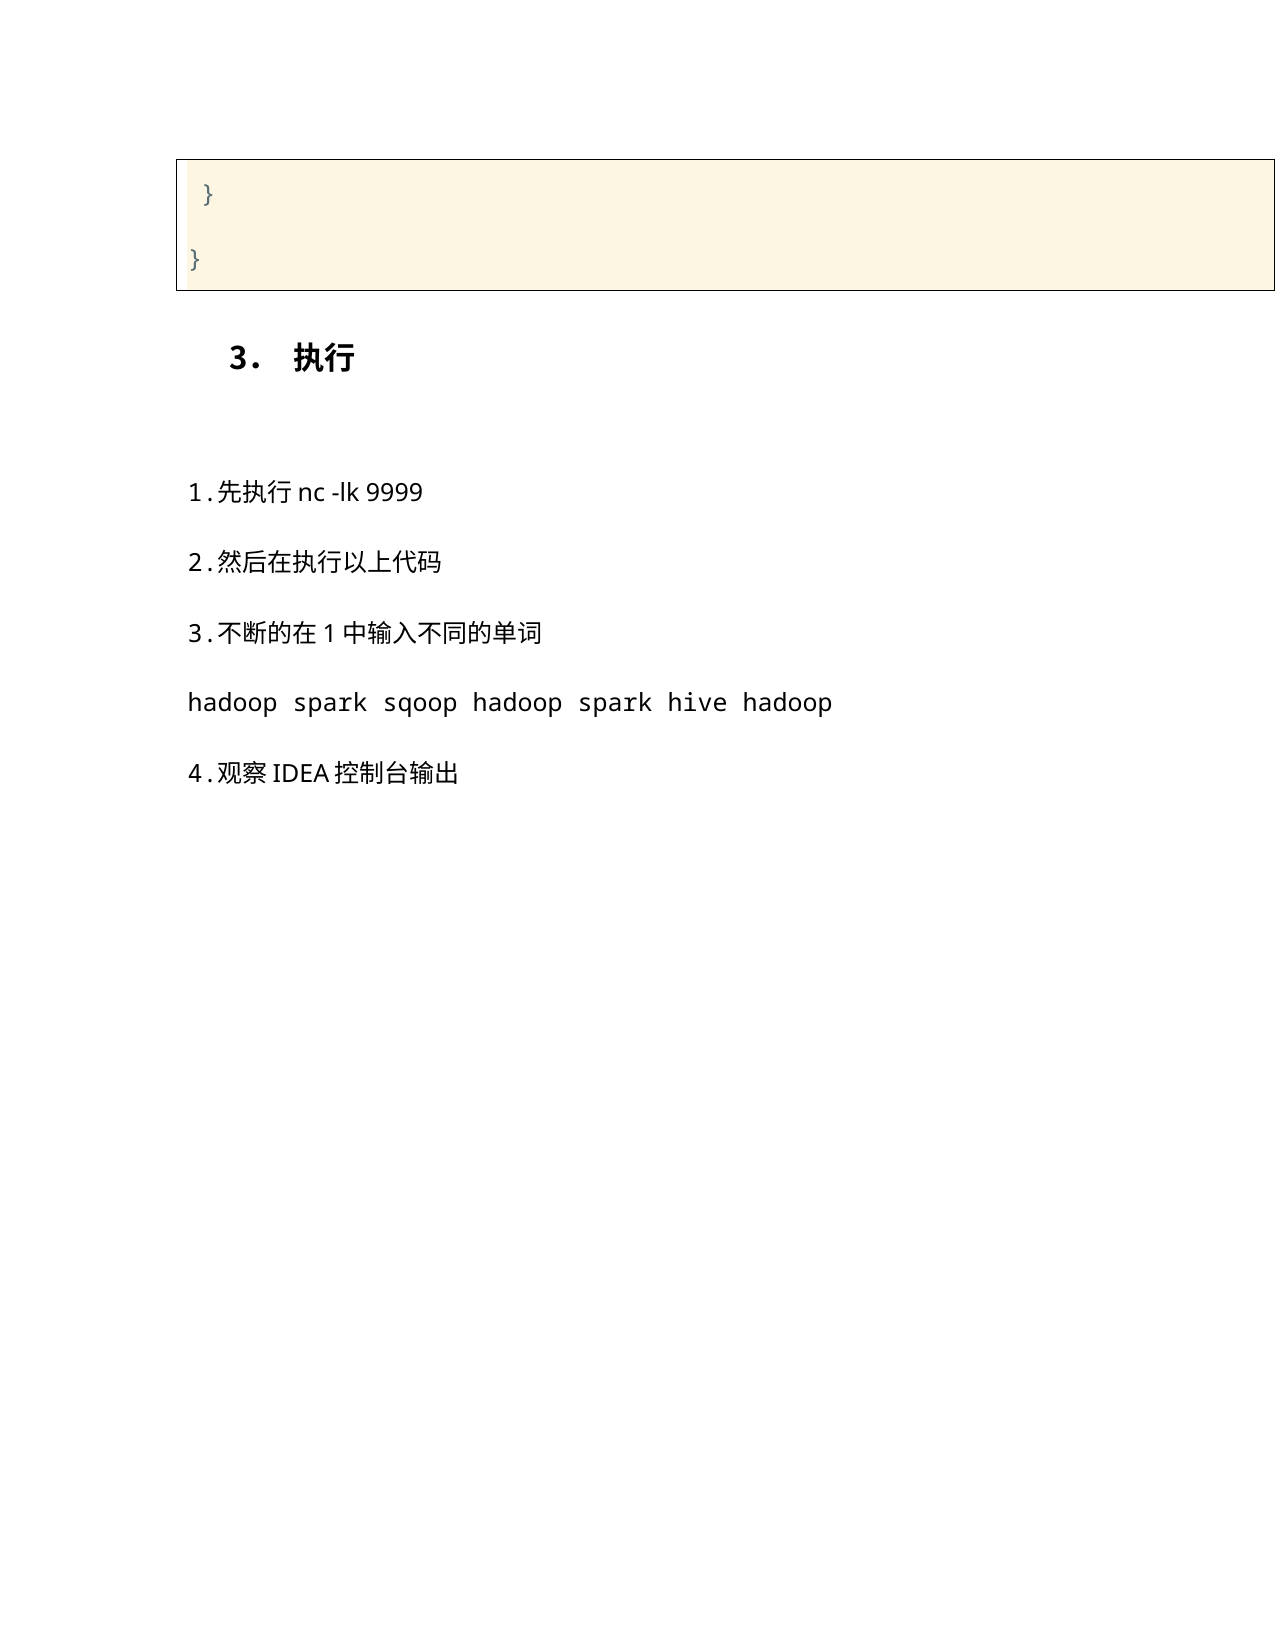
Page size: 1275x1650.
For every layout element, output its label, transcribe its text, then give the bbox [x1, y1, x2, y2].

text 1.先执行nc -lk 9999 [187, 458, 1087, 523]
text 2.然后在执行以上代码 [187, 528, 1087, 593]
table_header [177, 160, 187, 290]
text 3.不断的在1中输入不同的单词 [187, 599, 1087, 664]
subtitle 执行 [187, 323, 1087, 388]
text hadoop spark sqoop hadoop spark hive hadoop [187, 669, 1087, 734]
text 4.观察IDEA控制台输出 [187, 739, 1087, 804]
